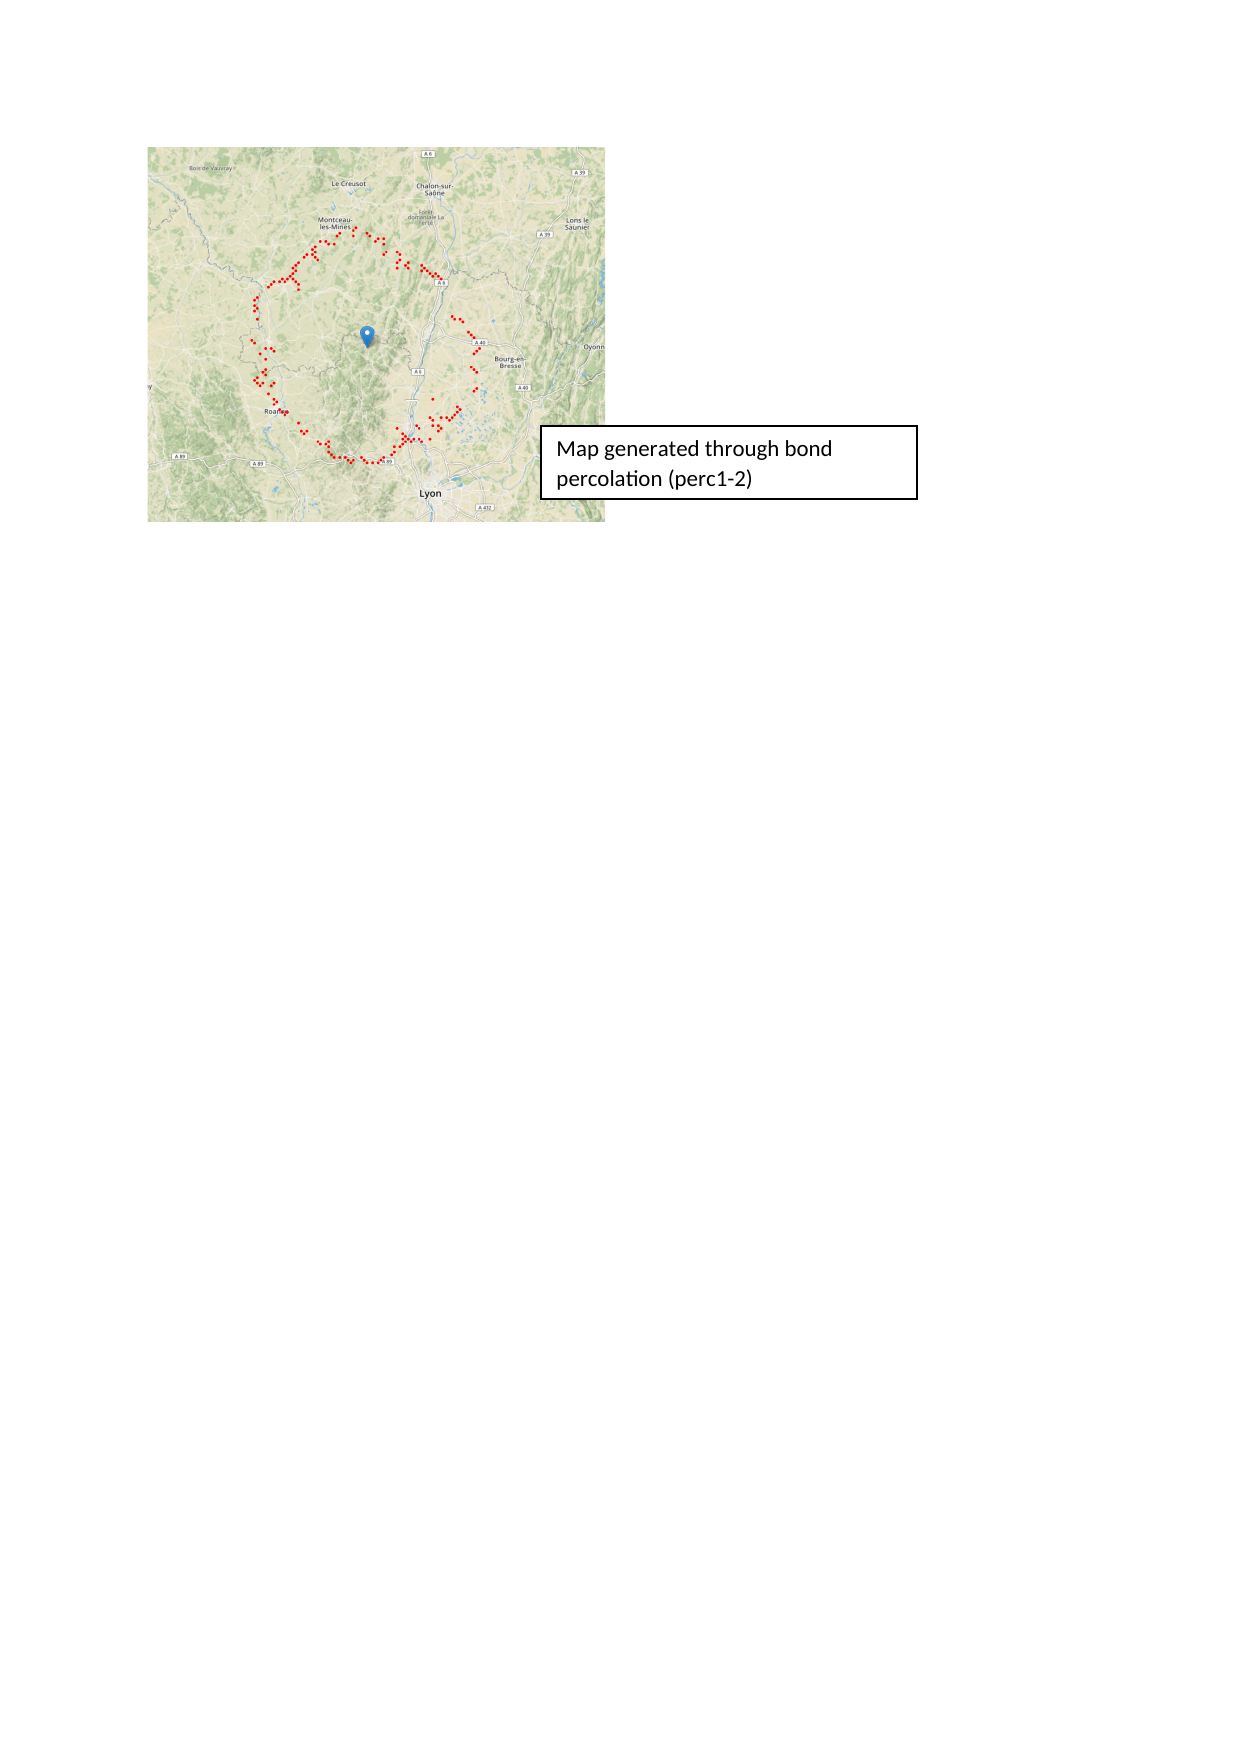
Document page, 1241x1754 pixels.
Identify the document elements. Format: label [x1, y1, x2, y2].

picture [147, 147, 605, 522]
